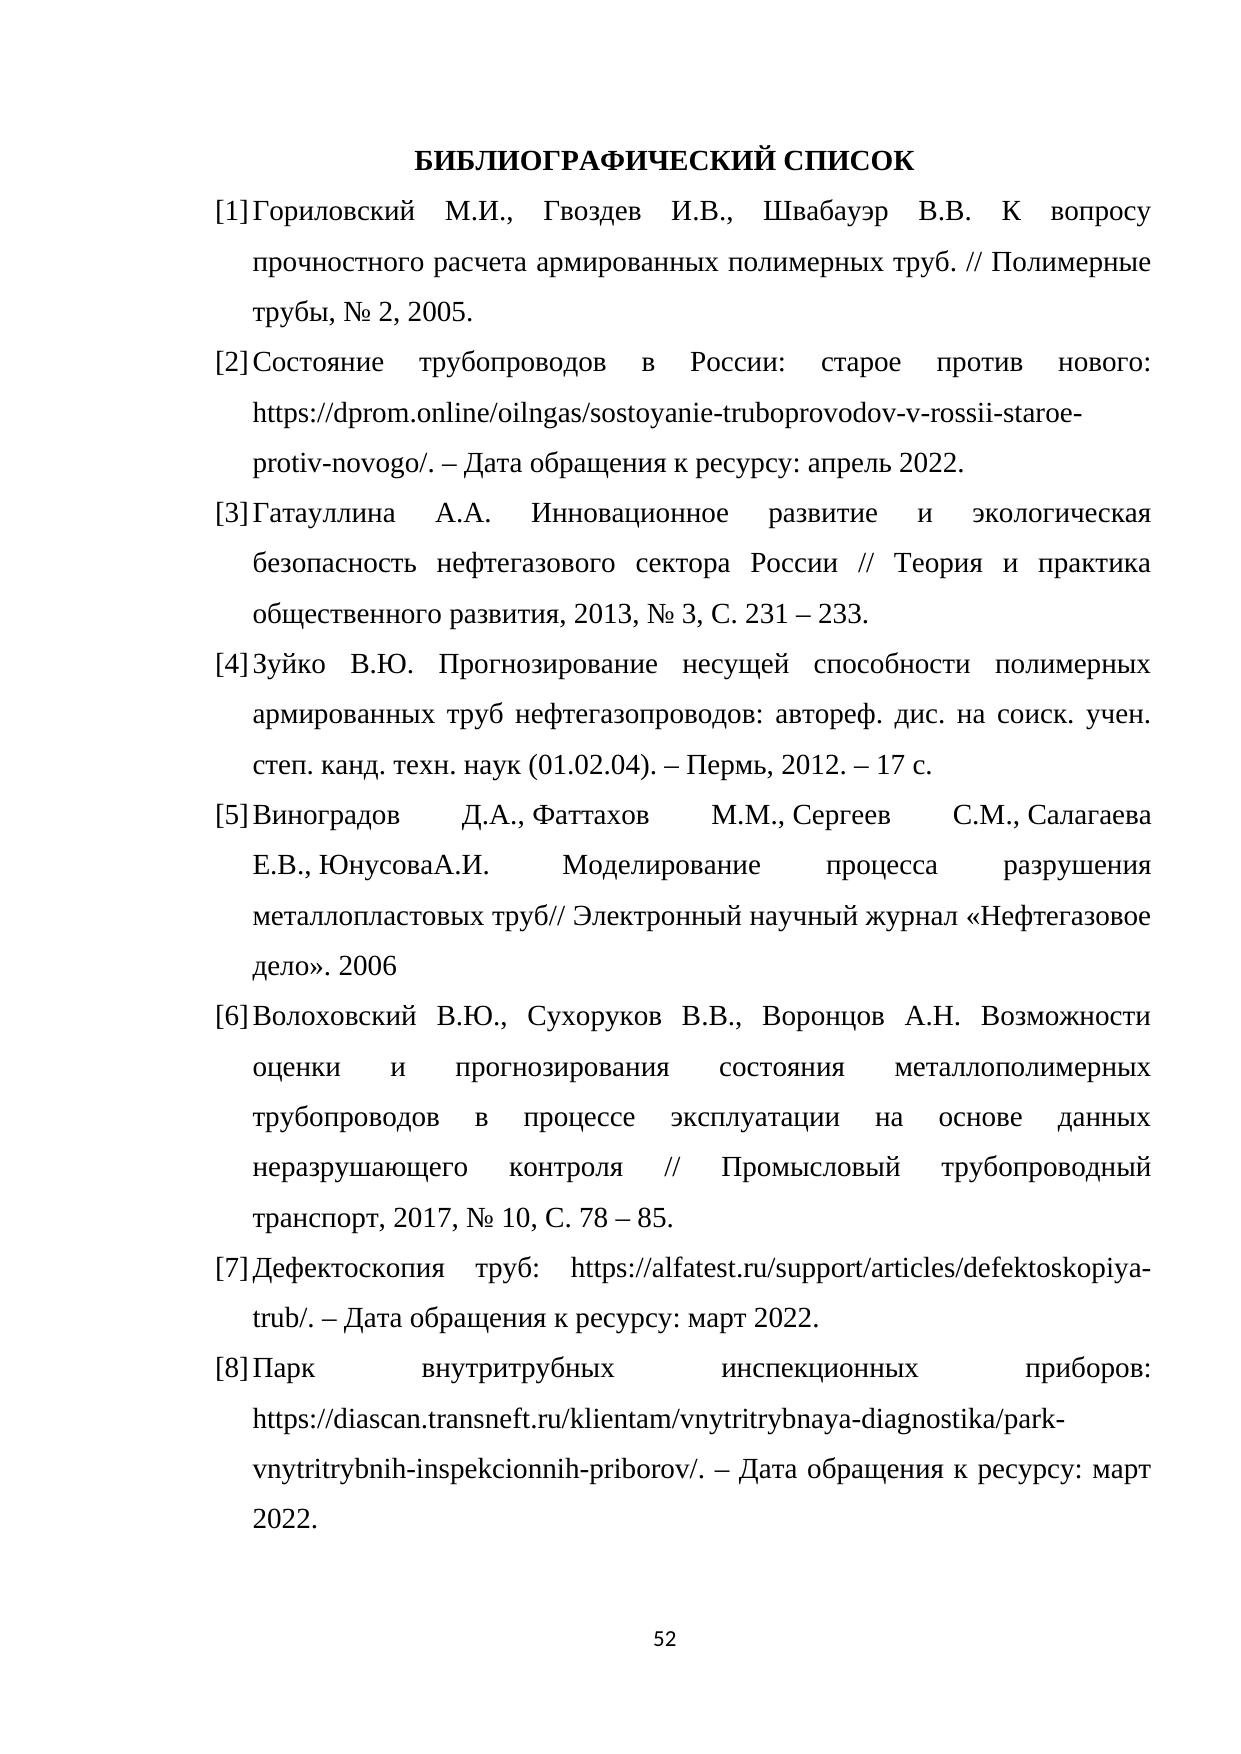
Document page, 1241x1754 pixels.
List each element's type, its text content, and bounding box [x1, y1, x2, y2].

list Волоховский В.Ю., Сухоруков В.В., Воронцов А.Н. Возможности оценки и прогнозирования состояния металлополимерных трубопроводов в процессе эксплуатации на основе данных неразрушающего контроля // Промысловый трубопроводный транспорт, 2017, № 10, С. 78 – 85. [215, 998, 1152, 1233]
list Гатауллина А.А. Инновационное развитие и экологическая безопасность нефтегазового сектора России // Теория и практика общественного развития, 2013, № 3, С. 231 – 233. [215, 495, 1152, 629]
subtitle БИБЛИОГРАФИЧЕСКИЙ СПИСОК [177, 143, 1152, 177]
list Зуйко В.Ю. Прогнозирование несущей способности полимерных армированных труб нефтегазопроводов: автореф. дис. на соиск. учен. степ. канд. техн. наук (01.02.04). – Пермь, 2012. – 17 с. [215, 646, 1152, 780]
list Парк внутритрубных инспекционных приборов: https://diascan.transneft.ru/klientam/vnytritrybnaya-diagnostika/park-vnytritrybnih-inspekcionnih-priborov/. – Дата обращения к ресурсу: март 2022. [215, 1351, 1152, 1535]
list Виноградов Д.А., Фаттахов М.М., Сергеев С.М., Салагаева Е.В., ЮнусоваА.И. Моделирование процесса разрушения металлопластовых труб// Электронный научный журнал «Нефтегазовое дело». 2006 [215, 797, 1152, 982]
list Дефектоскопия труб: https://alfatest.ru/support/articles/defektoskopiya-trub/. – Дата обращения к ресурсу: март 2022. [215, 1250, 1152, 1334]
list Состояние трубопроводов в России: старое против нового: https://dprom.online/oilngas/sostoyanie-truboprovodov-v-rossii-staroe-protiv-novogo/. – Дата обращения к ресурсу: апрель 2022. [215, 344, 1152, 478]
list Гориловский М.И., Гвоздев И.В., Швабауэр В.В. К вопросу прочностного расчета армированных полимерных труб. // Полимерные трубы, № 2, 2005. [215, 193, 1152, 328]
